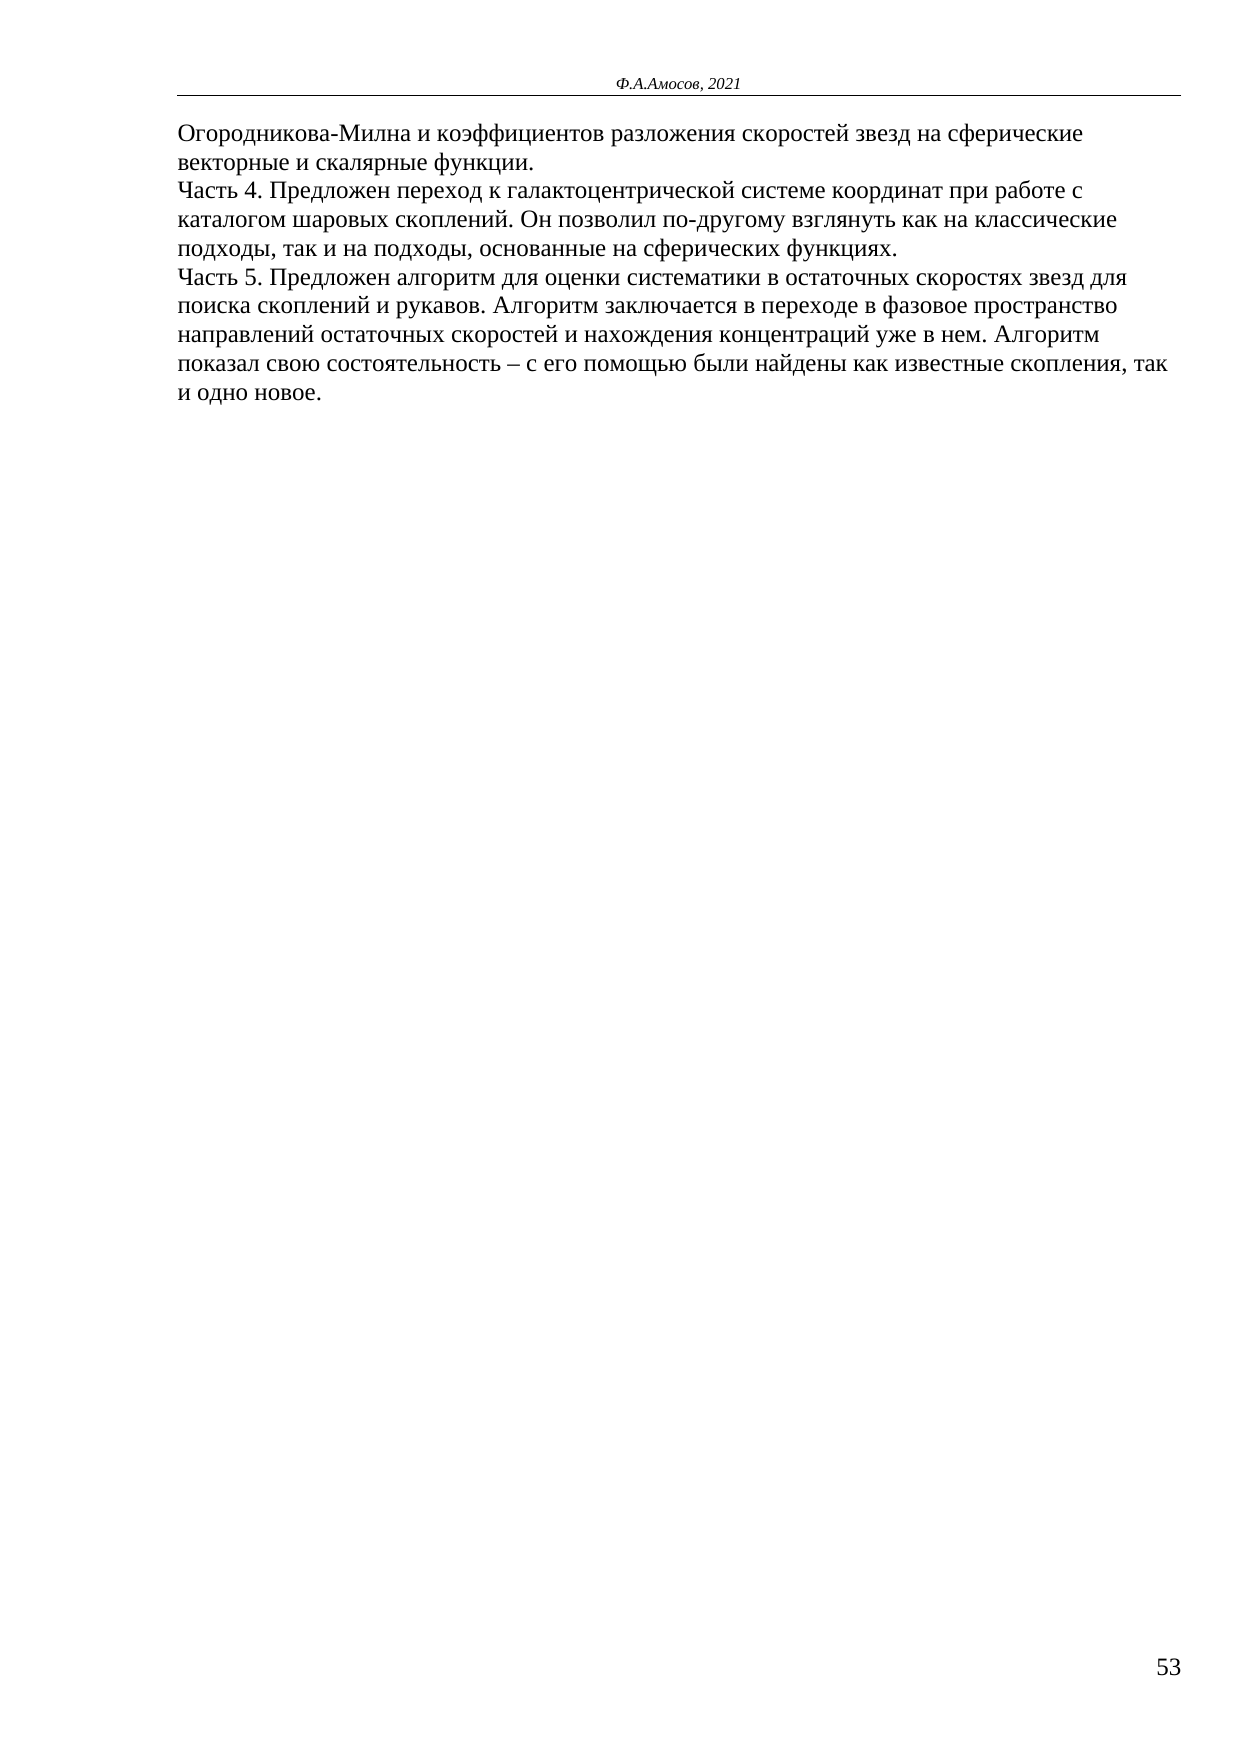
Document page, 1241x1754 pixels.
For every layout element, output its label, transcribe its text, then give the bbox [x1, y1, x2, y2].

text Часть 4. Предложен переход к галактоцентрической системе координат при работе с каталогом шаровых скоплений. Он позволил по-другому взглянуть как на классические подходы, так и на подходы, основанные на сферических функциях. [177, 176, 1181, 262]
text Часть 5. Предложен алгоритм для оценки систематики в остаточных скоростях звезд для поиска скоплений и рукавов. Алгоритм заключается в переходе в фазовое пространство направлений остаточных скоростей и нахождения концентраций уже в нем. Алгоритм показал свою состоятельность – с его помощью были найдены как известные скопления, так и одно новое. [177, 262, 1181, 406]
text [177, 118, 1181, 176]
